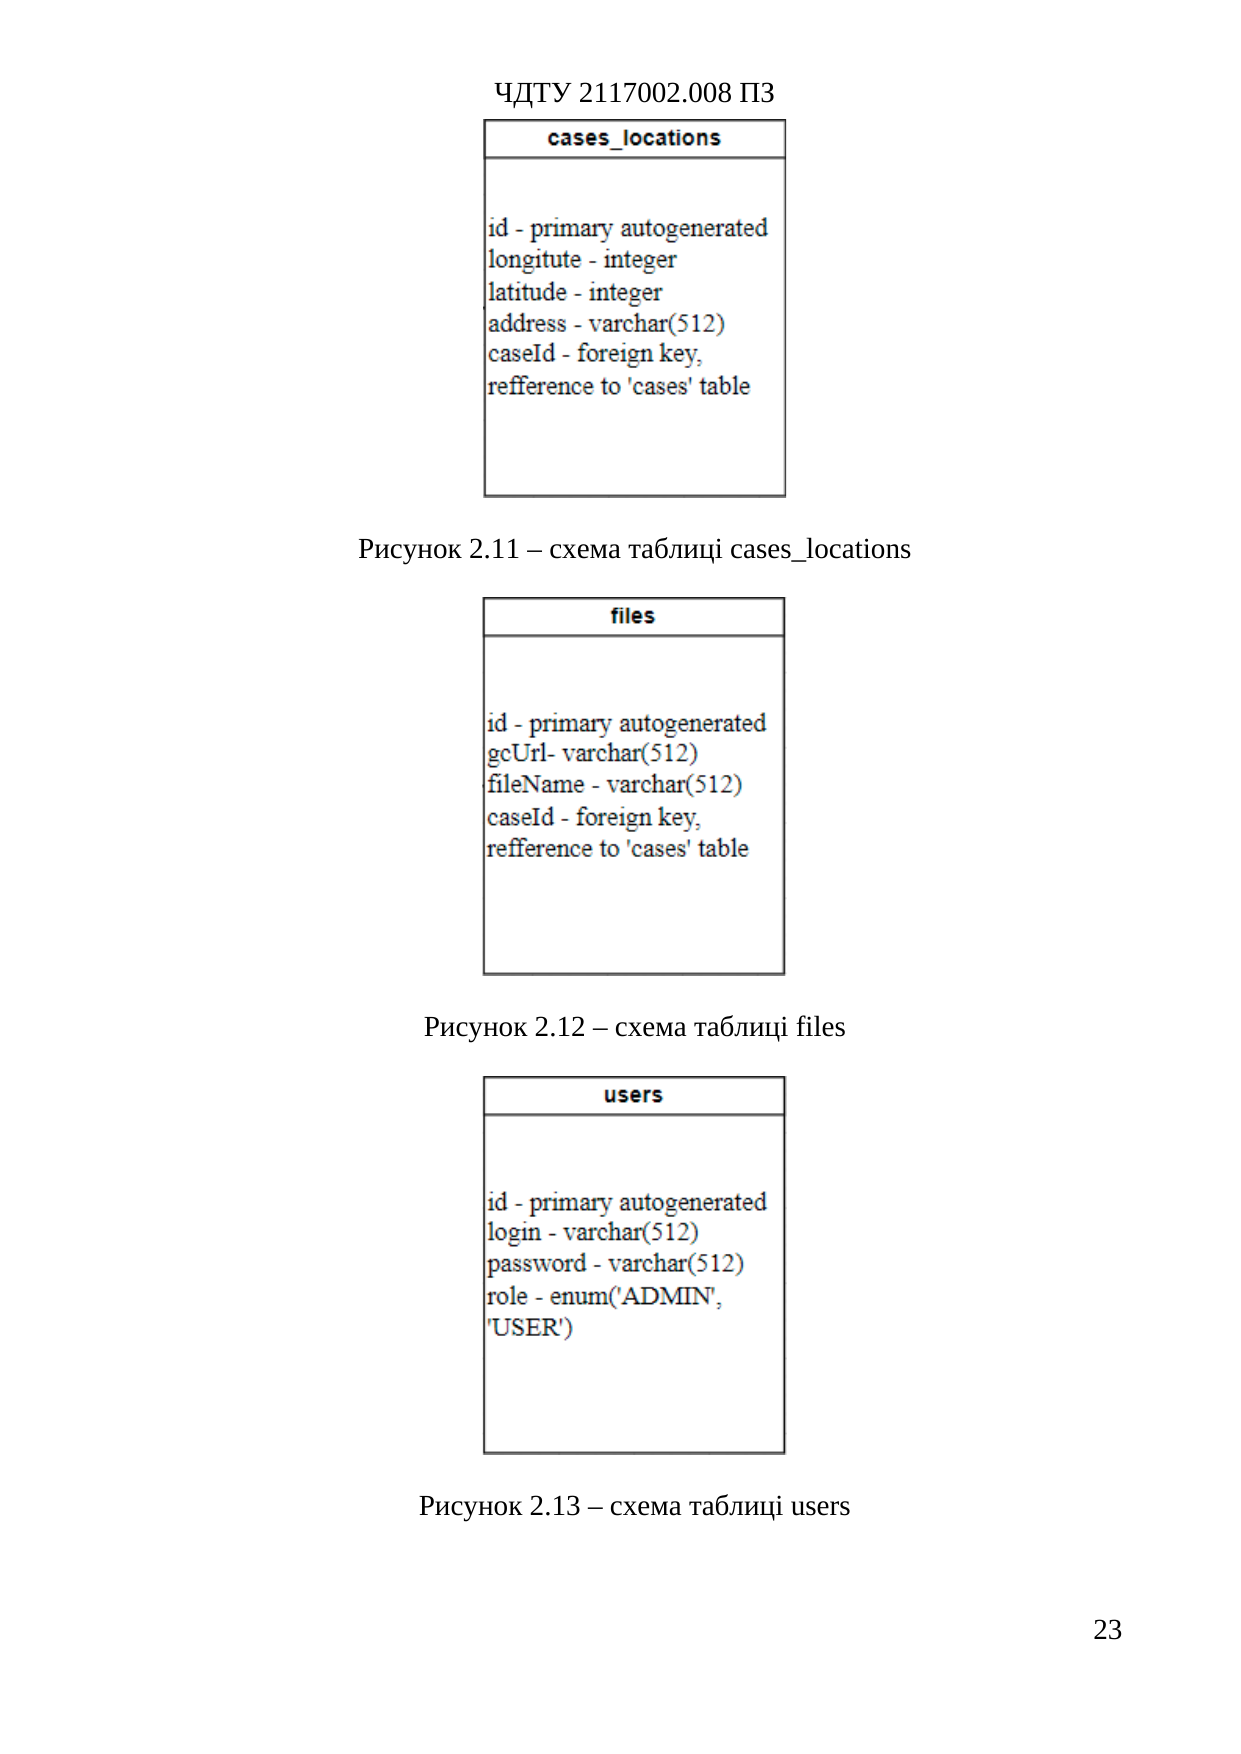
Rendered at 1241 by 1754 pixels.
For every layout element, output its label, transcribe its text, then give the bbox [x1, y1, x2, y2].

text Рисунок 2.12 – схема таблиці files [147, 1009, 1122, 1043]
picture [482, 1076, 787, 1455]
picture [483, 119, 787, 498]
text Рисунок 2.13 – схема таблиці users [147, 1488, 1122, 1521]
picture [482, 597, 787, 976]
text Рисунок 2.11 – схема таблиці cases_locations [147, 531, 1122, 564]
